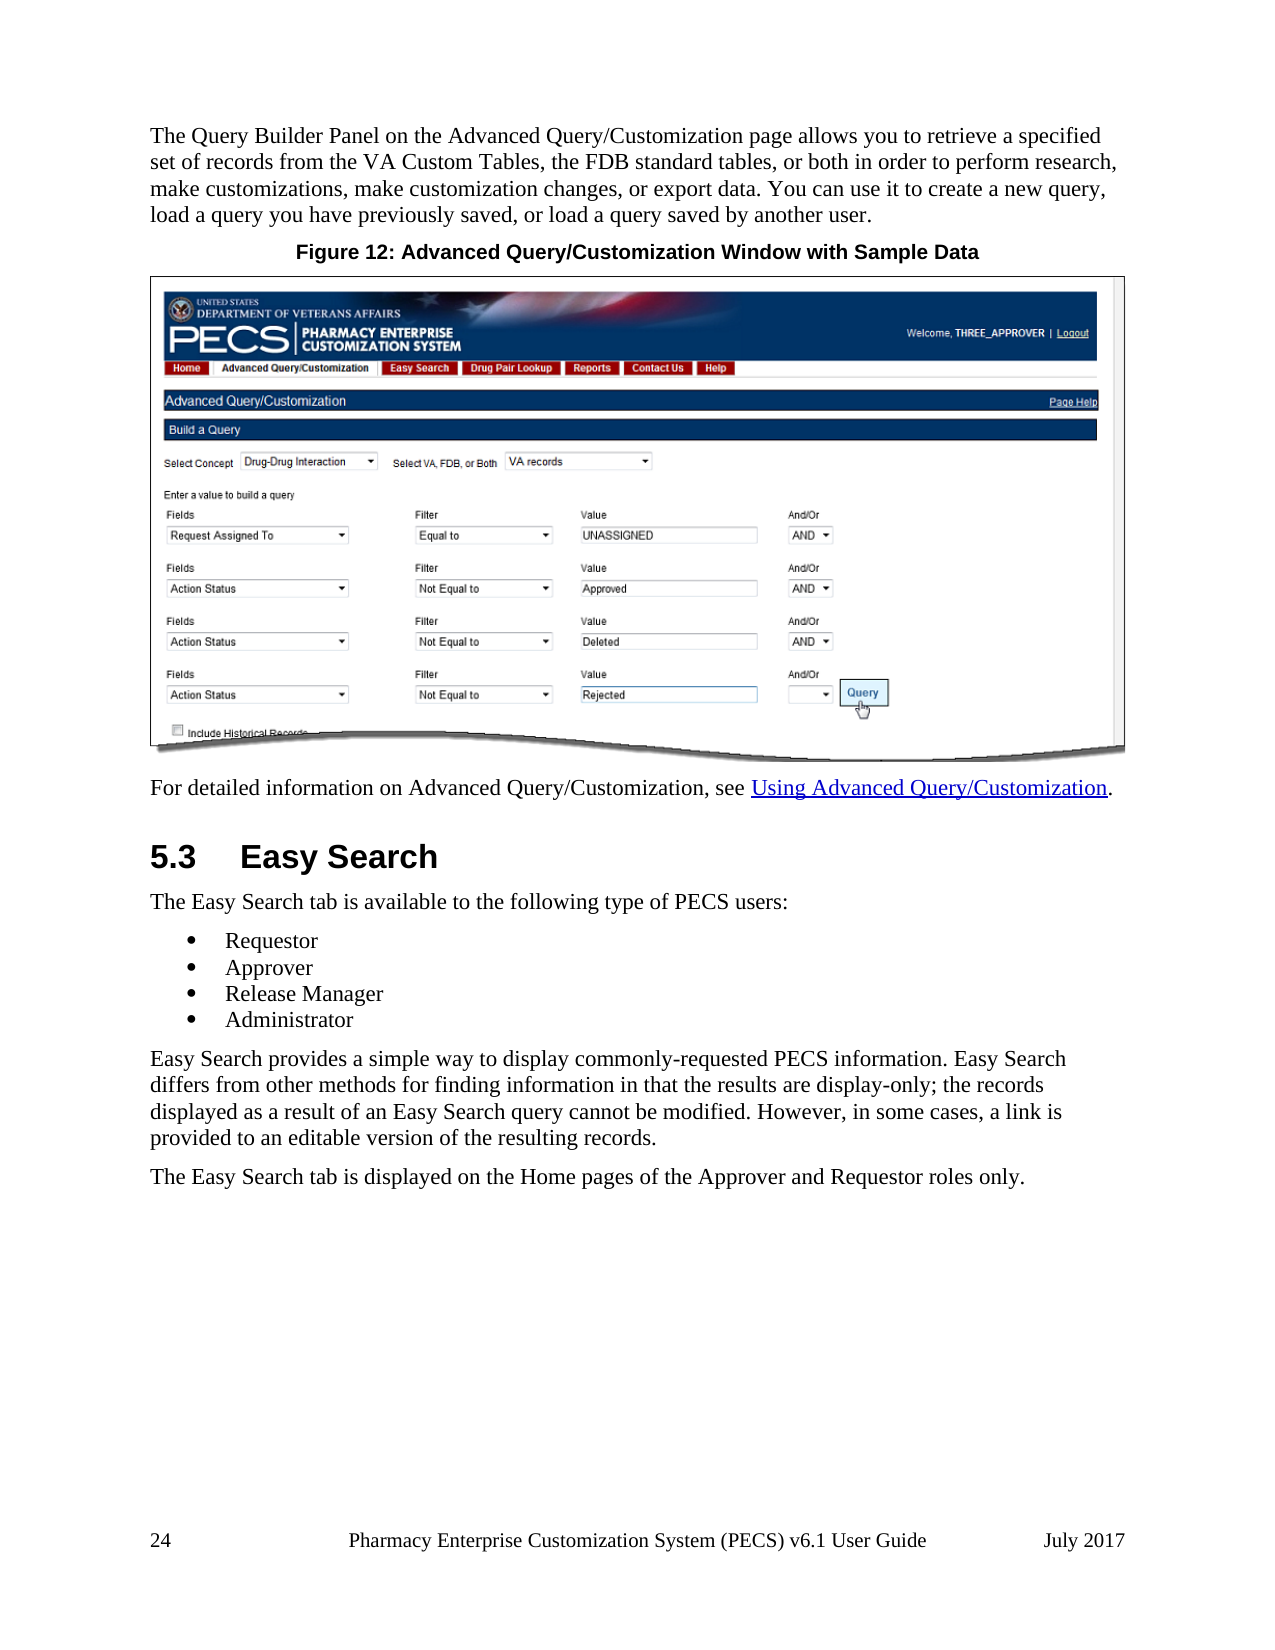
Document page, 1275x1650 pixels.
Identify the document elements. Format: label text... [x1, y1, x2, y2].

list Requestor [187, 927, 1125, 954]
text Figure 12: Advanced Query/Customization Window with Sample Data [150, 240, 1125, 264]
text The Query Builder Panel on the Advanced Query/Customization page allows you to retrieve a specified set of records from the VA Custom Tables, the FDB standard tables, or both in order to perform research, make customizations, make customization changes, or export data. You can use it to create a new query, load a query you have previously saved, or load a query saved by another user. [150, 122, 1125, 227]
picture [150, 276, 1125, 762]
subtitle Easy Search [150, 837, 1125, 876]
list Release Manager [187, 980, 1125, 1006]
list Approver [187, 954, 1125, 980]
text For detailed information on Advanced Query/Customization, see Using Advanced Query/Customization. [150, 774, 1125, 800]
text Easy Search provides a simple way to display commonly-requested PECS information. Easy Search differs from other methods for finding information in that the results are display-only; the records displayed as a result of an Easy Search query cannot be modified. However, in some cases, a link is provided to an editable version of the resulting records. [150, 1045, 1125, 1151]
text The Easy Search tab is available to the following type of PECS users: [150, 888, 1125, 915]
list Administrator [187, 1006, 1125, 1033]
text The Easy Search tab is displayed on the Home pages of the Approver and Requestor roles only. [150, 1163, 1125, 1189]
